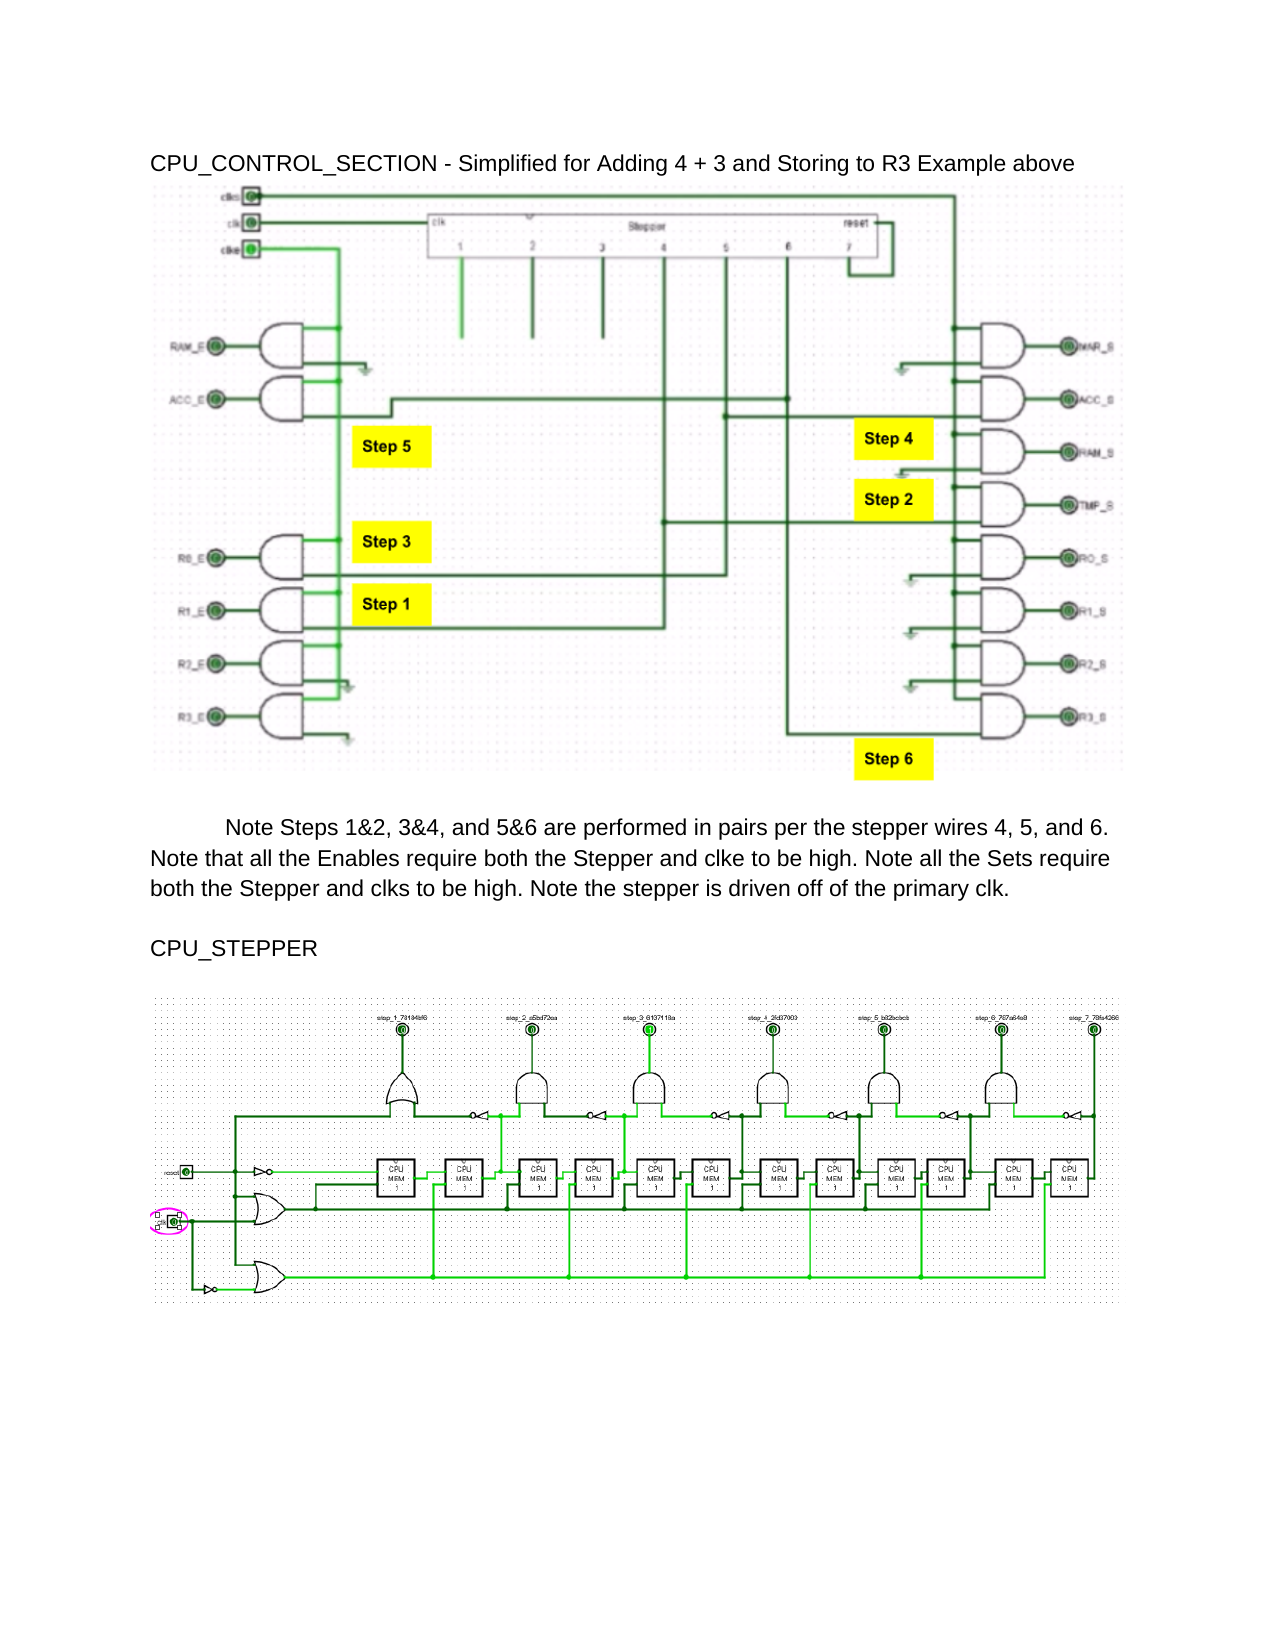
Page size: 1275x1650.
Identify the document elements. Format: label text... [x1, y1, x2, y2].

text Note Steps 1&2, 3&4, and 5&6 are performed in pairs per the stepper wires 4, 5, and 6. Note that all the Enables require both the Stepper and clke to be high. Note all the Sets require both the Stepper and clks to be high. Note the stepper is driven off of the primary clk. [150, 814, 1125, 901]
picture [150, 995, 1125, 1304]
text CPU_STEPPER [150, 935, 1125, 961]
text CPU_CONTROL_SECTION - Simplified for Adding 4 + 3 and Storing to R3 Example above [150, 150, 1125, 176]
picture [150, 180, 1125, 781]
